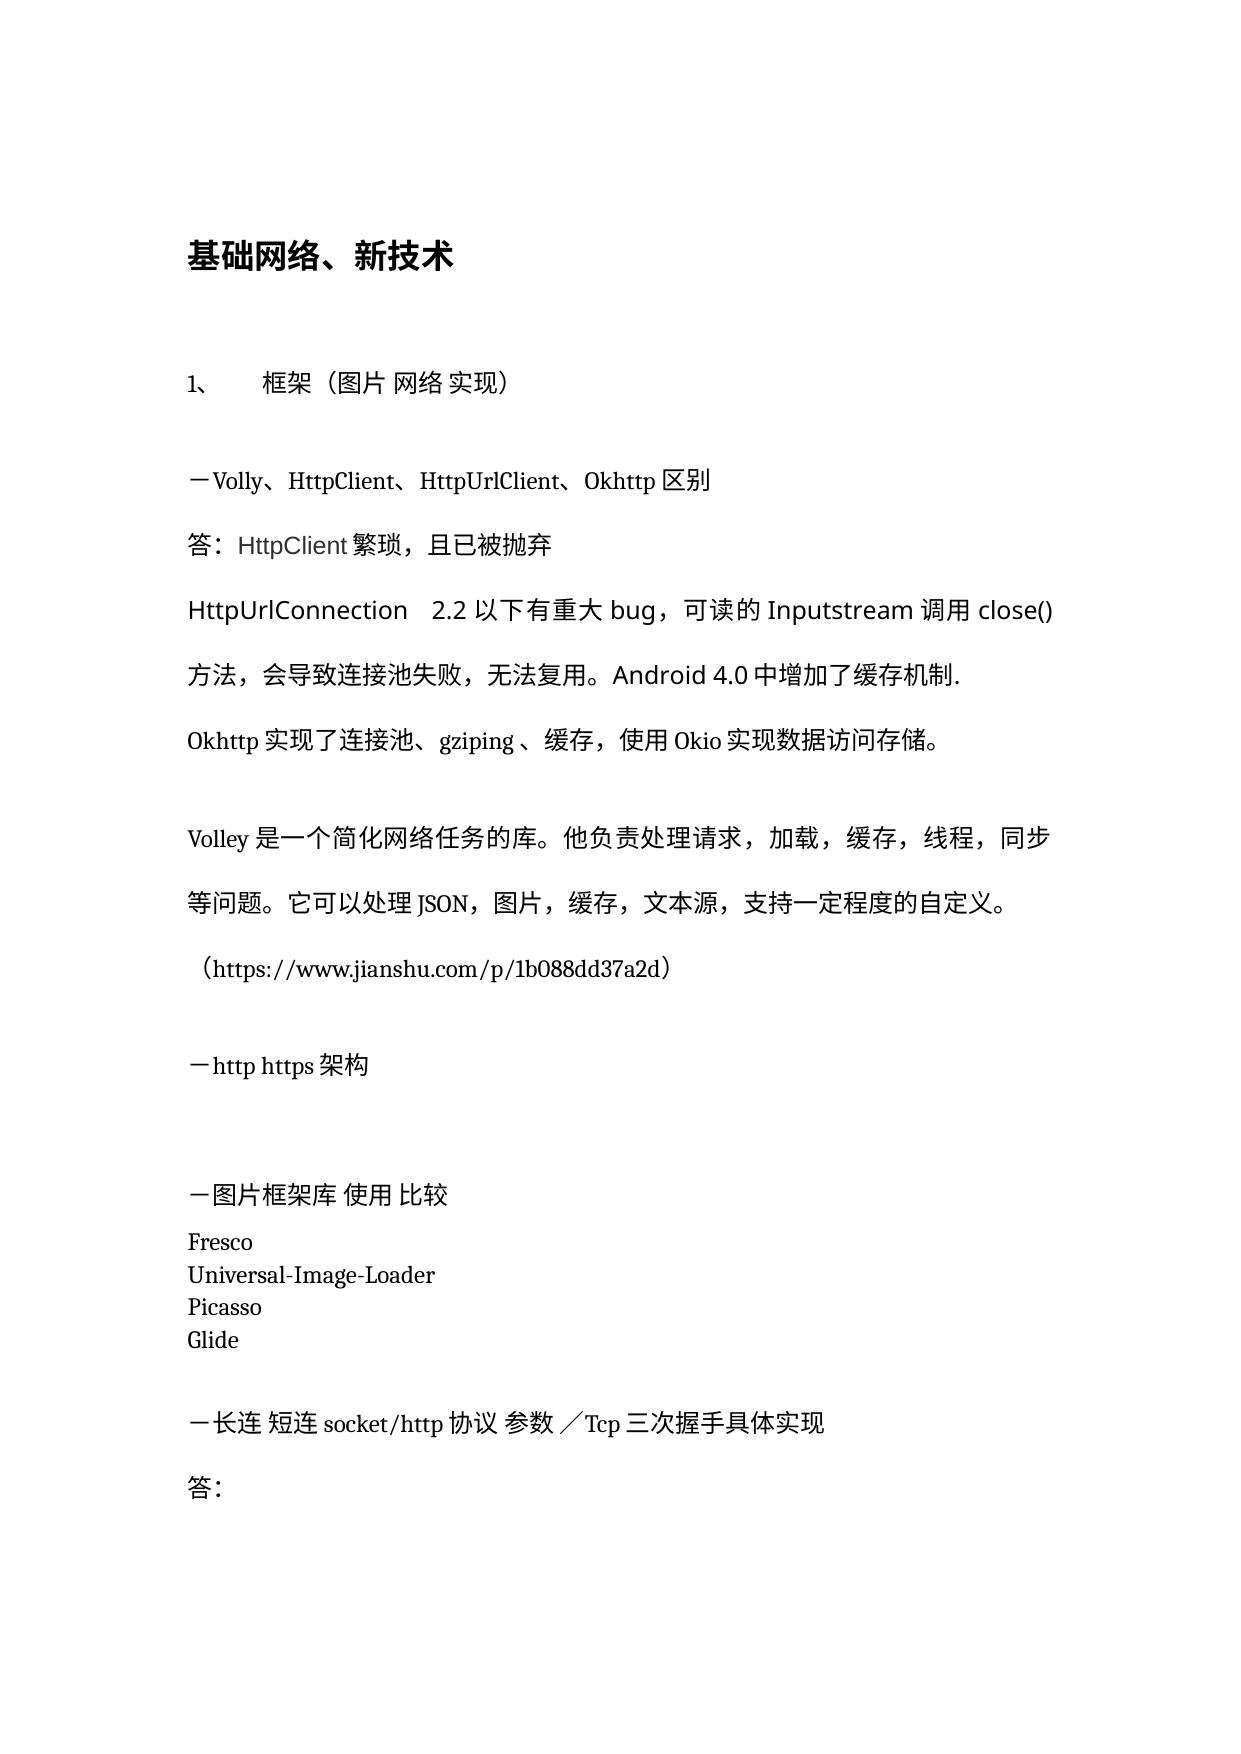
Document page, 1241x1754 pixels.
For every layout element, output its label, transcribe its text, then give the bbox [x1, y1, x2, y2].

text －图片框架库 使用 比较 [187, 1161, 1053, 1226]
text 答：HttpClient 繁琐，且已被抛弃 [187, 511, 1053, 576]
text －长连 短连 socket/http协议 参数 ／Tcp三次握手具体实现 [187, 1389, 1053, 1454]
text －Volly、HttpClient、HttpUrlClient、Okhttp 区别 [187, 446, 1053, 511]
subtitle 基础网络、新技术 [187, 222, 1053, 287]
text Picasso [187, 1291, 1053, 1324]
text 答： [187, 1454, 1053, 1519]
text Universal-Image-Loader [187, 1259, 1053, 1291]
text （https://www.jianshu.com/p/1b088dd37a2d） [187, 934, 1053, 999]
list 框架（图片 网络 实现） [187, 349, 1053, 414]
text －http https 架构 [187, 1031, 1053, 1096]
text Fresco [187, 1226, 1053, 1259]
text Glide [187, 1324, 1053, 1356]
text Okhttp 实现了连接池、gziping 、缓存，使用Okio实现数据访问存储。 [187, 706, 1053, 771]
text Volley是一个简化网络任务的库。他负责处理请求，加载，缓存，线程，同步等问题。它可以处理JSON，图片，缓存，文本源，支持一定程度的自定义。 [187, 804, 1053, 934]
text HttpUrlConnection 2.2以下有重大bug，可读的Inputstream调用close()方法，会导致连接池失败，无法复用。Android 4.0中增加了缓存机制. [187, 576, 1053, 706]
